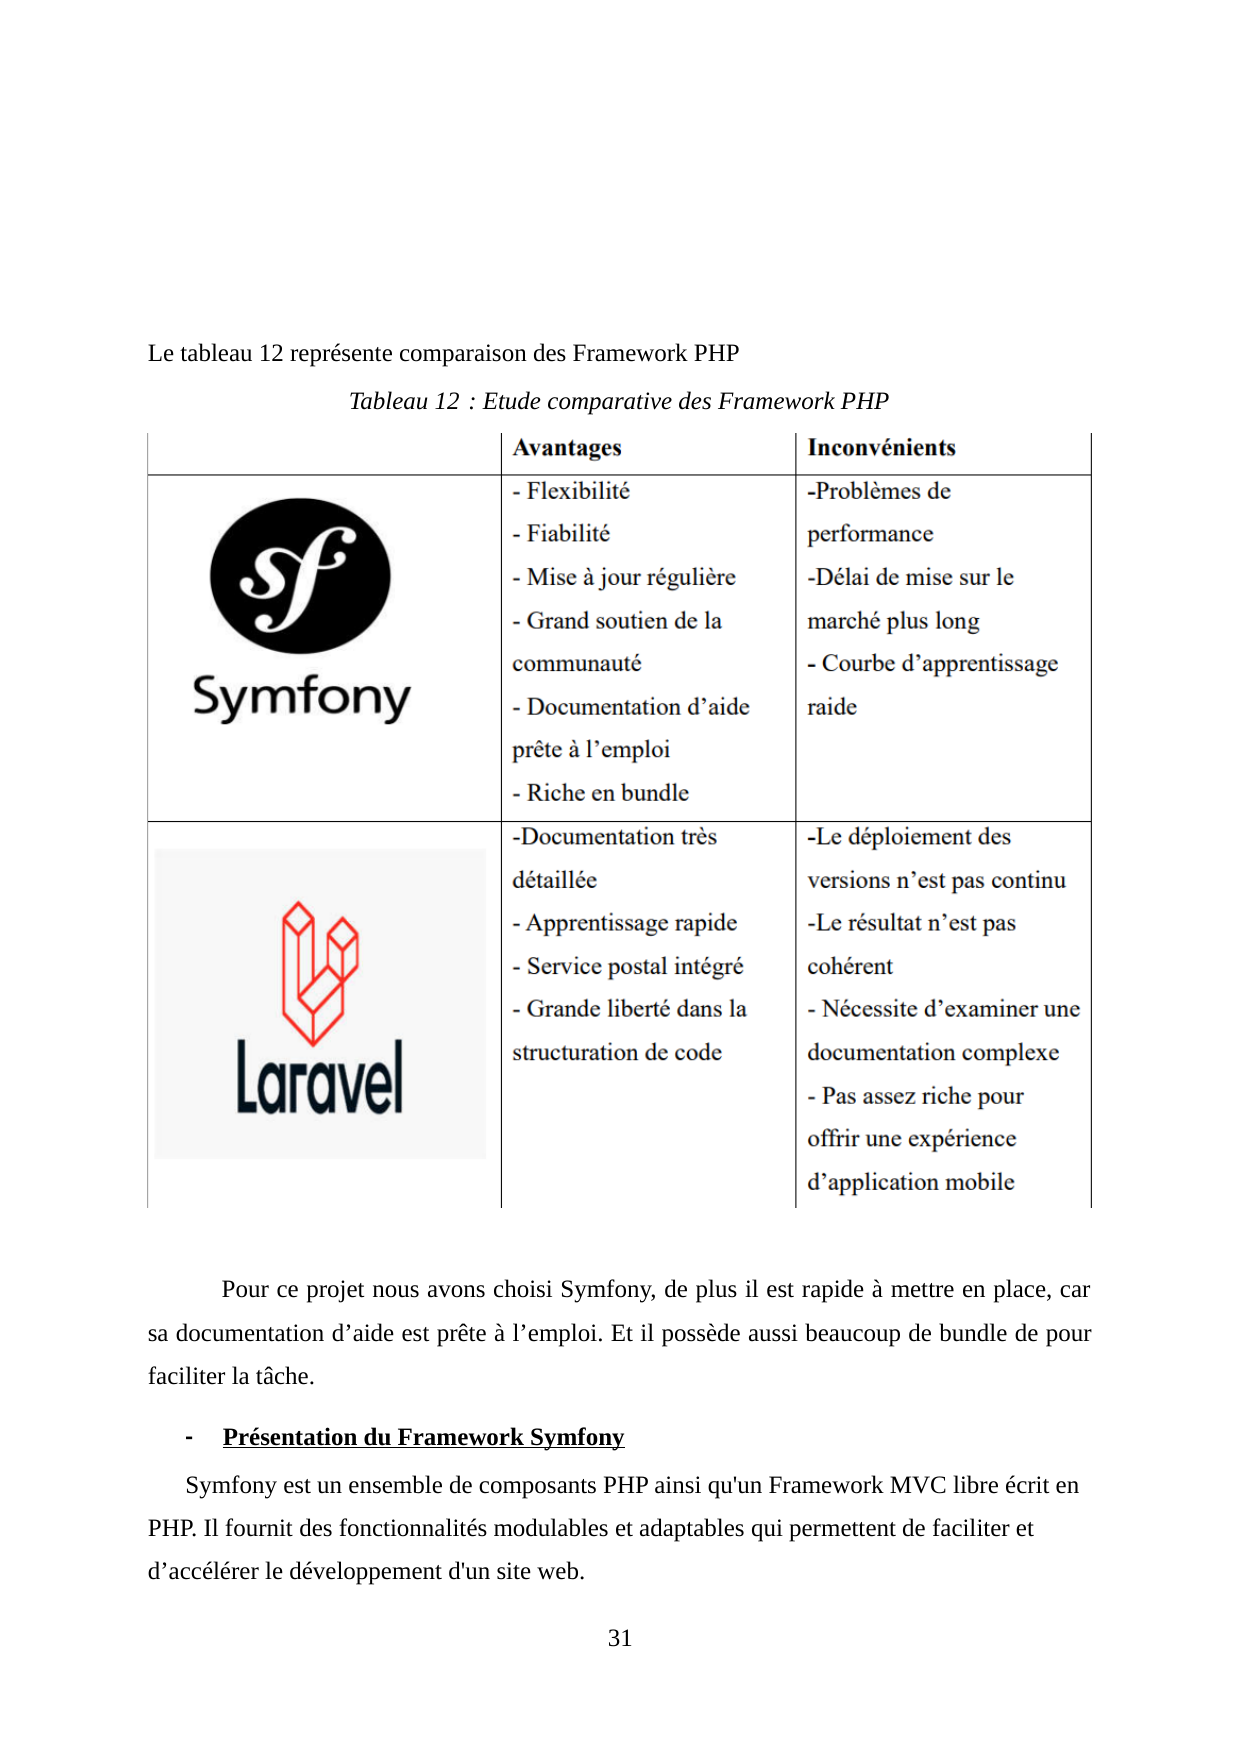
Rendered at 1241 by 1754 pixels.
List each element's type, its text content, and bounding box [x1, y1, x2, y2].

text Symfony est un ensemble de composants PHP ainsi qu'un Framework MVC libre écrit en PHP. Il fournit des fonctionnalités modulables et adaptables qui permettent de faciliter et d’accélérer le développement d'un site web. [148, 1470, 1093, 1585]
text Pour ce projet nous avons choisi Symfony, de plus il est rapide à mettre en place, car sa documentation d’aide est prête à l’emploi. Et il possède aussi beaucoup de bundle de pour faciliter la tâche. [148, 1274, 1093, 1389]
text Le tableau 12 représente comparaison des Framework PHP [148, 338, 1093, 367]
list Présentation du Framework Symfony [185, 1421, 1093, 1451]
text Tableau 12 : Etude comparative des Framework PHP [148, 386, 1093, 415]
picture [147, 433, 1093, 1208]
